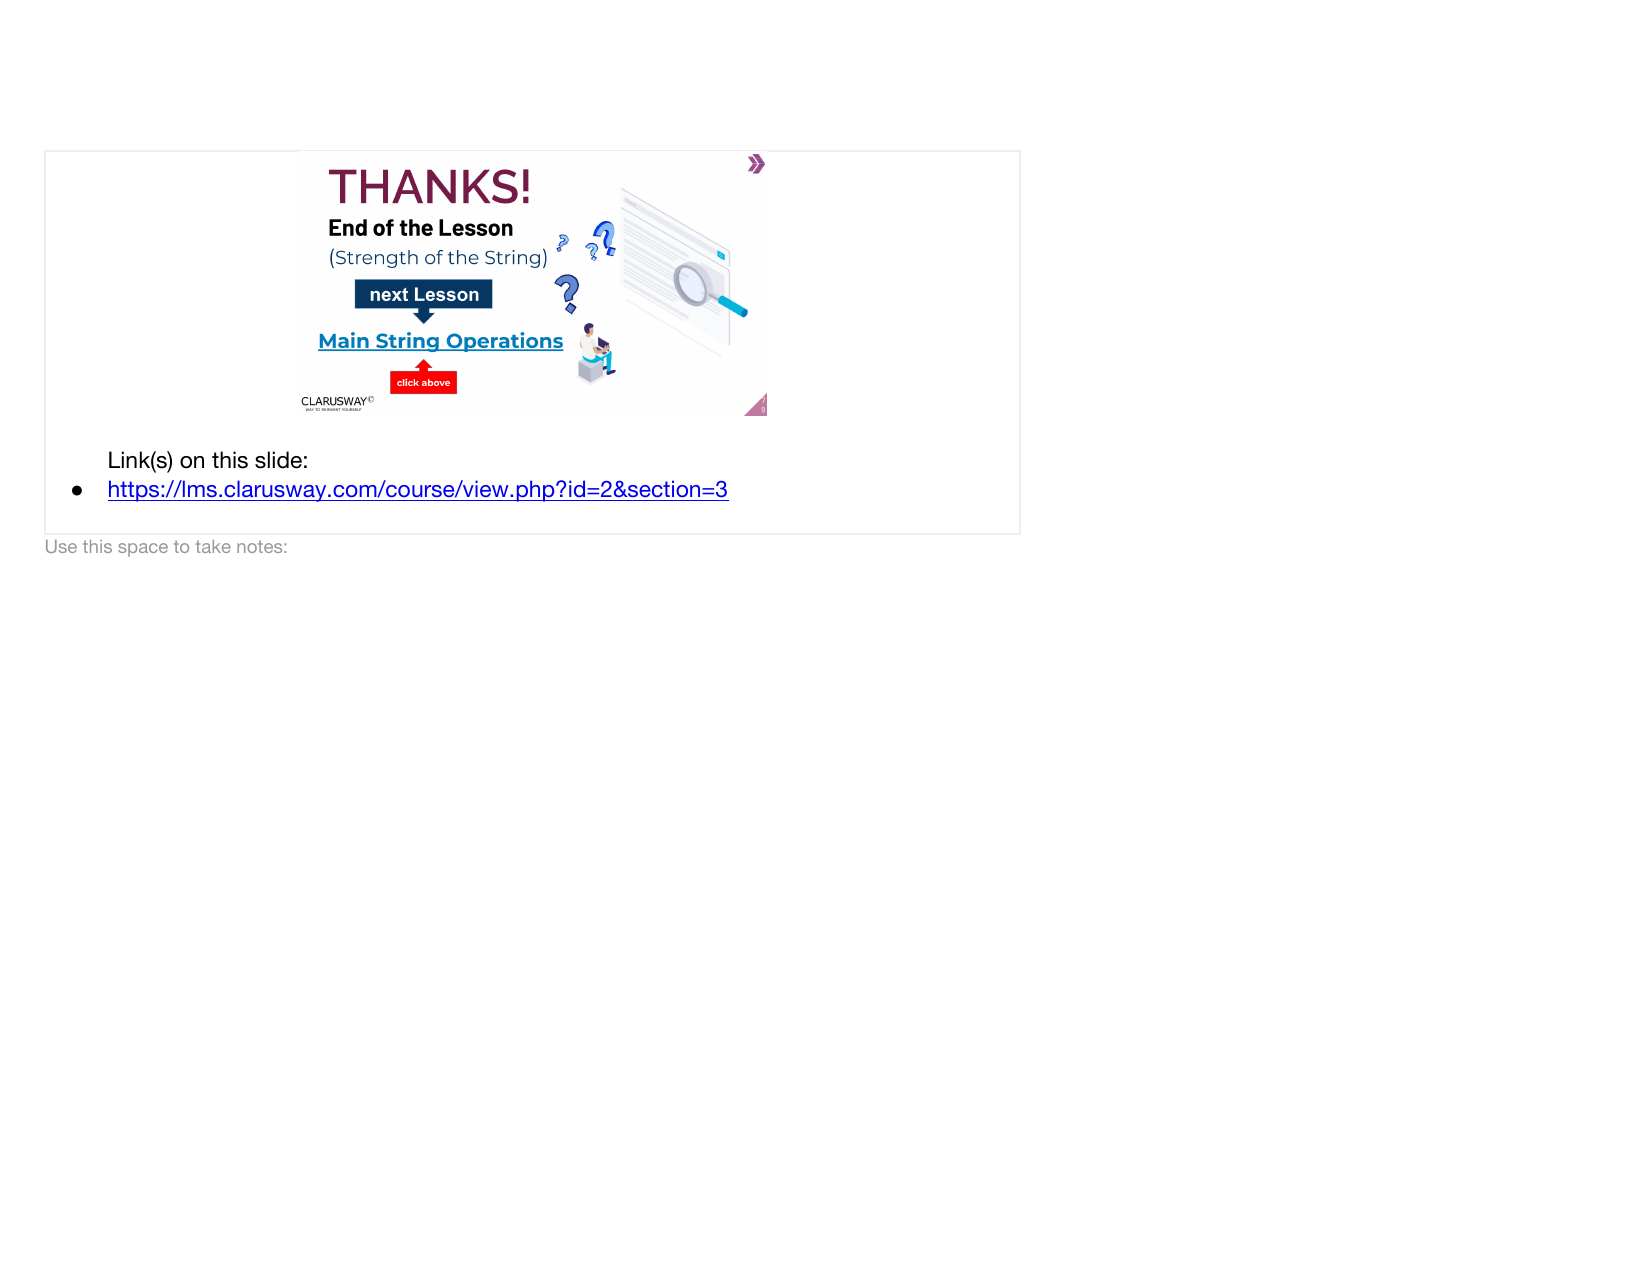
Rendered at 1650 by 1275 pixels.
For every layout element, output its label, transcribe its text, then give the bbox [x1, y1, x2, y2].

table_cell Link(s) on this slide: https://lms.clarusway.com/course/view.php?id=2&section=3 [46, 152, 1019, 533]
picture [298, 151, 767, 416]
text Use this space to take notes: [44, 535, 1500, 558]
